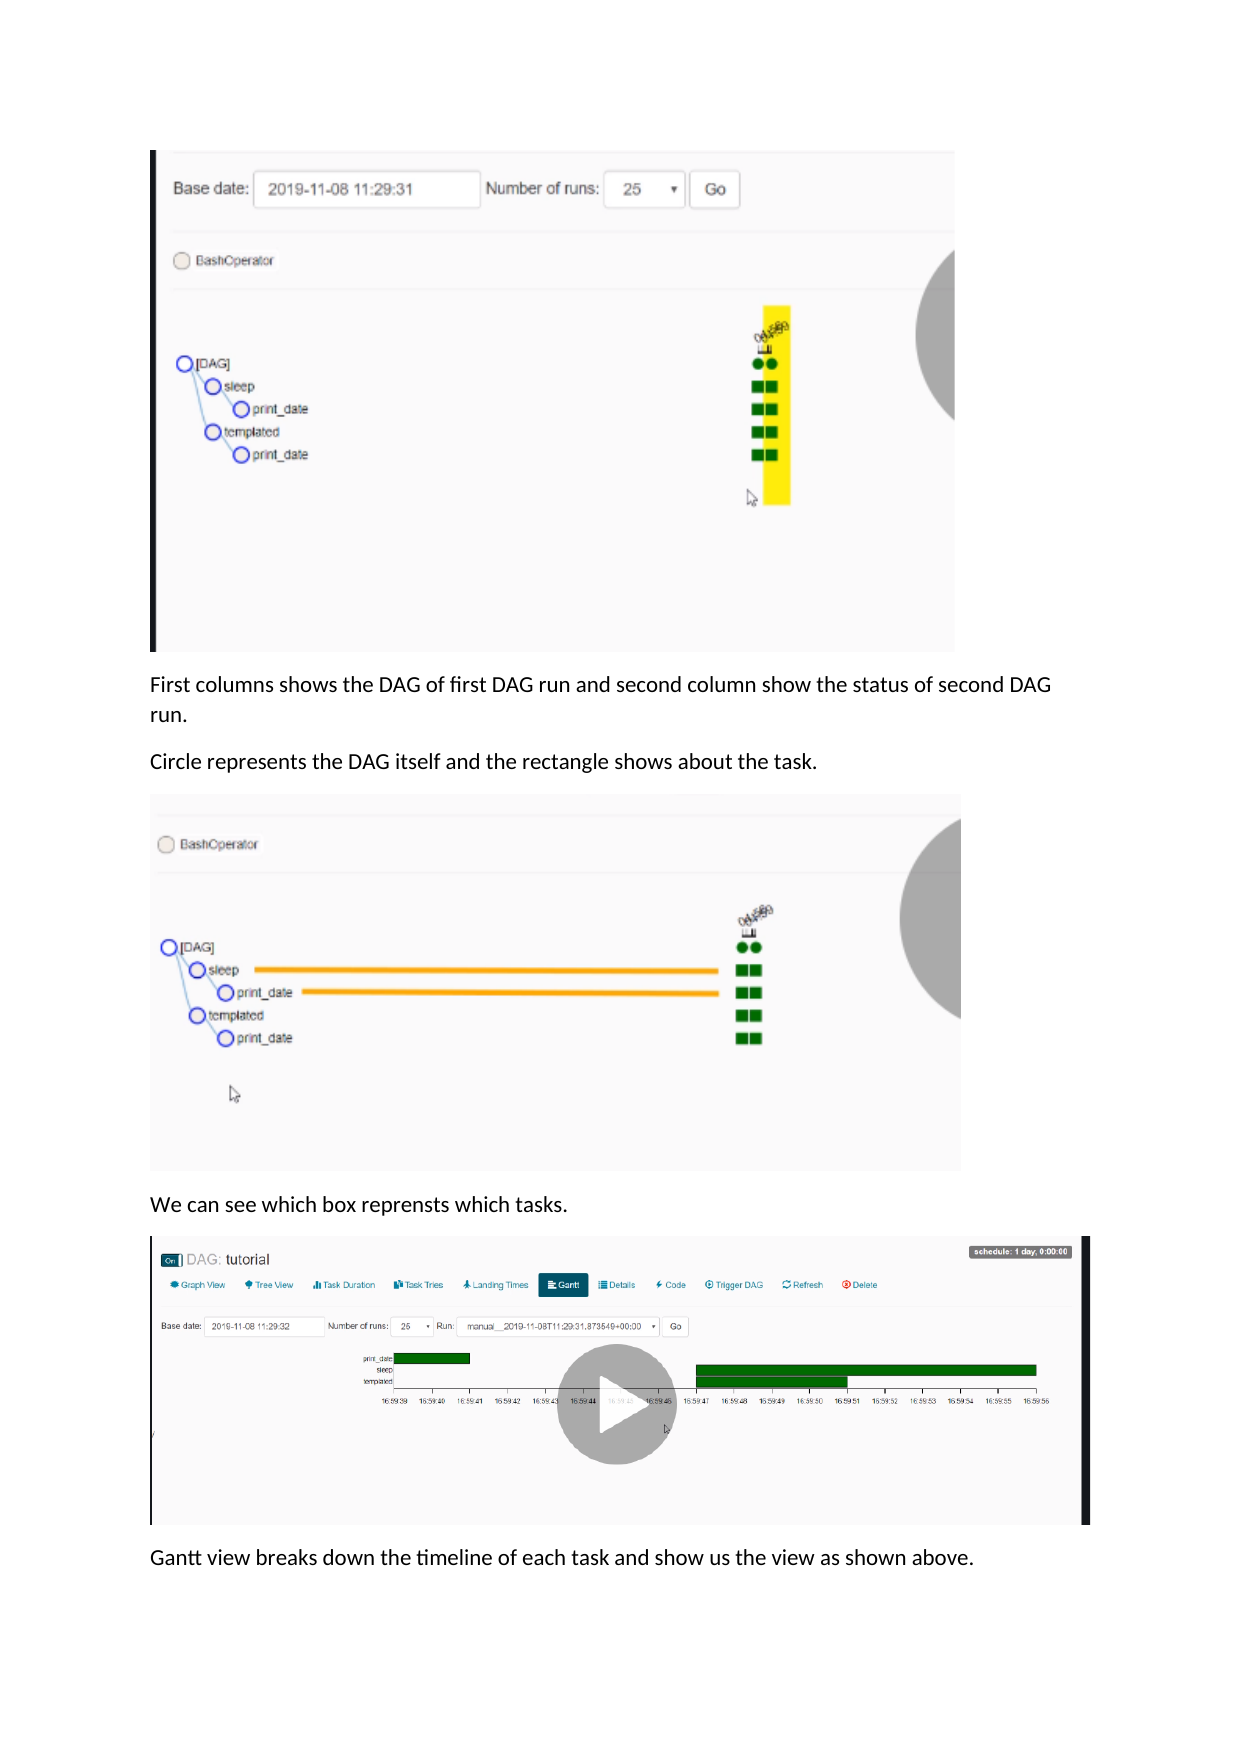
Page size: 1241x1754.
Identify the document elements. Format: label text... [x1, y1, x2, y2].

text Circle represents the DAG itself and the rectangle shows about the task. [150, 747, 1090, 776]
text First columns shows the DAG of first DAG run and second column show the status of second DAG run. [150, 670, 1090, 729]
picture [150, 150, 955, 652]
text We can see which box reprensts which tasks. [150, 1190, 1090, 1218]
picture [150, 1236, 1091, 1525]
picture [150, 794, 961, 1171]
text Gantt view breaks down the timeline of each task and show us the view as shown above. [150, 1543, 1090, 1571]
